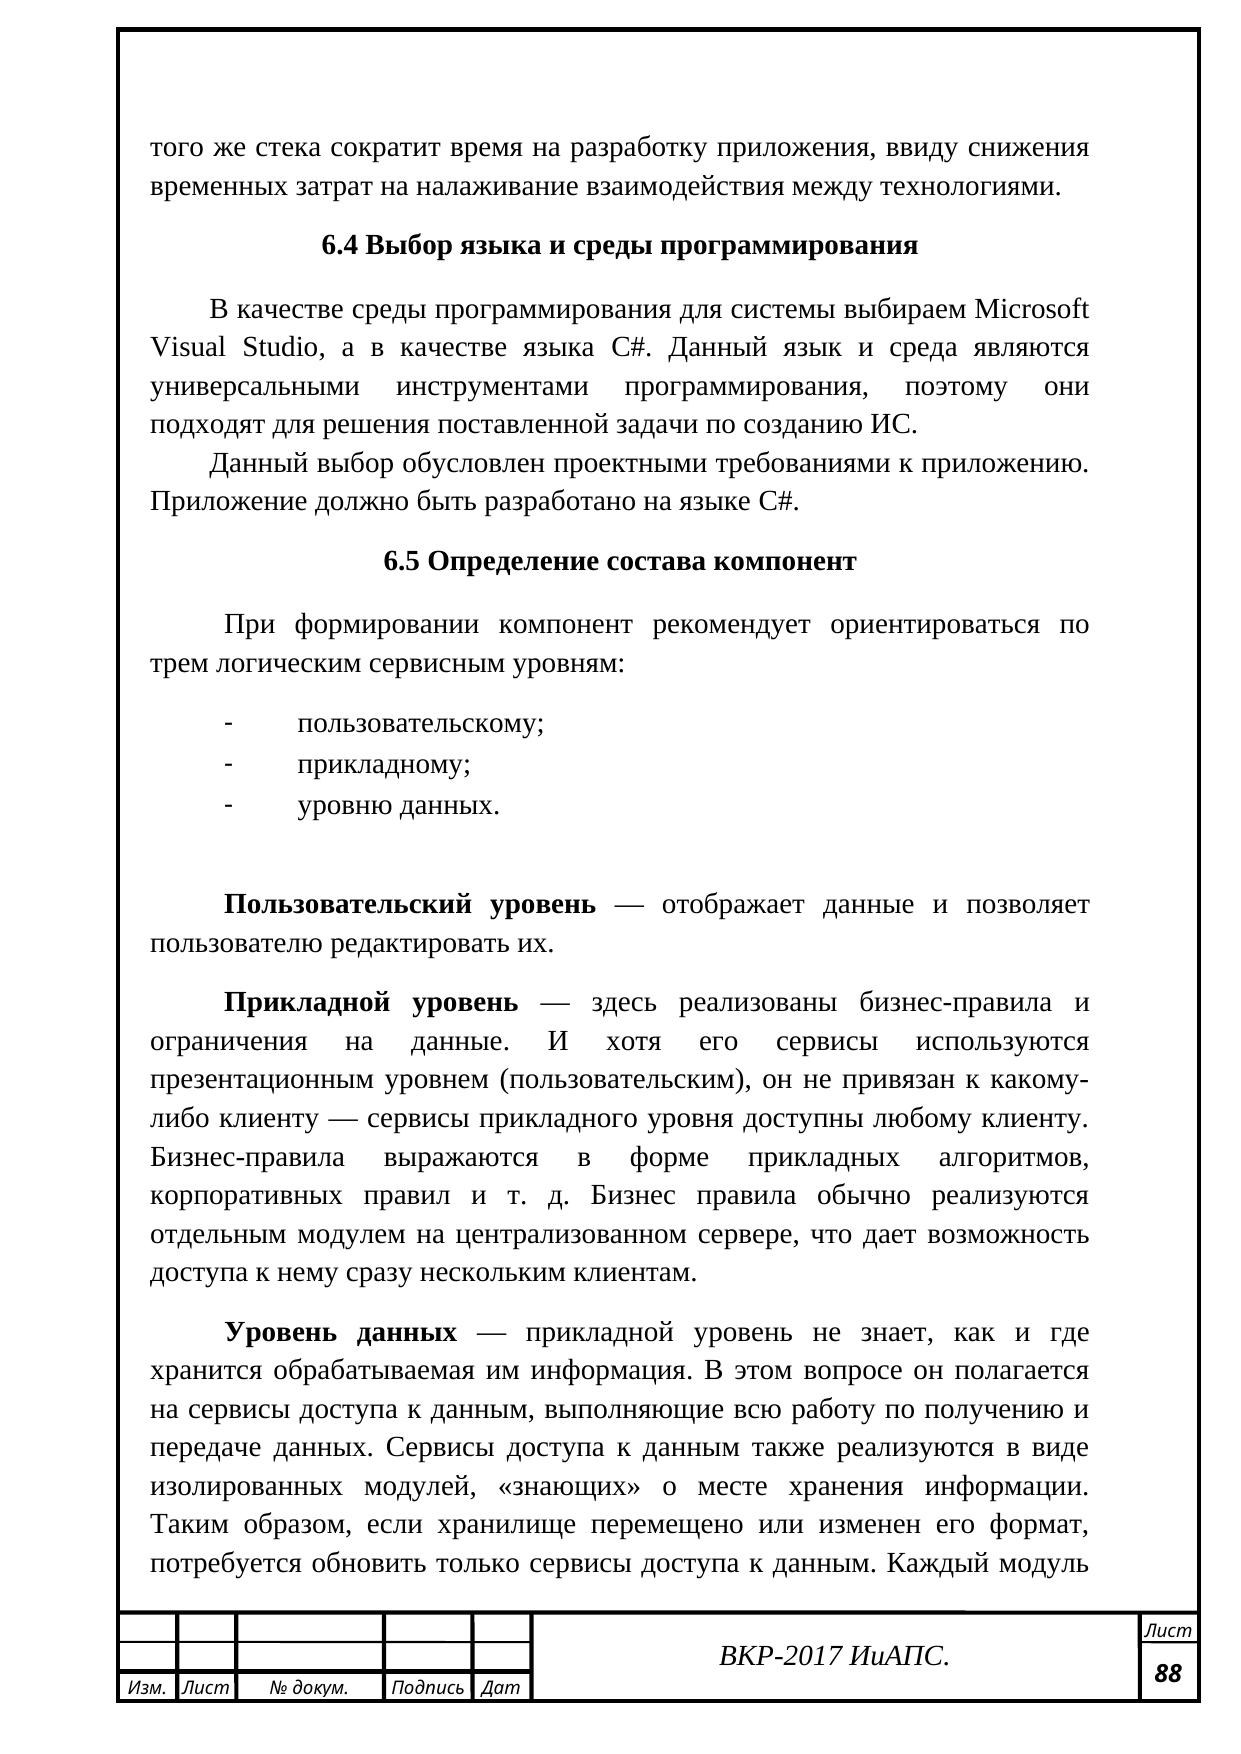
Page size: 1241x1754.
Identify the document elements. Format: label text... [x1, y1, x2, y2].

subtitle Определение состава компонент [150, 543, 1090, 576]
list прикладному; [150, 745, 1090, 781]
text В качестве среды программирования для системы выбираем Microsoft Visual Studio, а в качестве языка C#. Данный язык и среда являются универсальными инструментами программирования, поэтому они подходят для решения поставленной задачи по созданию ИС. [150, 291, 1090, 440]
text Прикладной уровень — здесь реализованы бизнес-правила и ограничения на данные. И хотя его сервисы используются презентационным уровнем (пользовательским), он не привязан к какому-либо клиенту — сервисы прикладного уровня доступны любому клиенту. Бизнес-правила выражаются в форме прикладных алгоритмов, корпоративных правил и т. д. Бизнес правила обычно реализуются отдельным модулем на централизованном сервере, что дает возможность доступа к нему сразу нескольким клиентам. [150, 984, 1090, 1288]
text Данный выбор обусловлен проектными требованиями к приложению. Приложение должно быть разработано на языке C#. [150, 445, 1090, 517]
text Пользовательский уровень — отображает данные и позволяет пользователю редактировать их. [150, 887, 1090, 959]
list пользовательскому; [150, 704, 1090, 740]
subtitle Выбор языка и среды программирования [150, 227, 1090, 261]
list уровню данных. [150, 786, 1090, 822]
text того же стека сократит время на разработку приложения, ввиду снижения временных затрат на налаживание взаимодействия между технологиями. [150, 129, 1090, 201]
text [150, 1314, 1090, 1578]
text При формировании компонент рекомендует ориентироваться по трем логическим сервисным уровням: [150, 606, 1090, 678]
